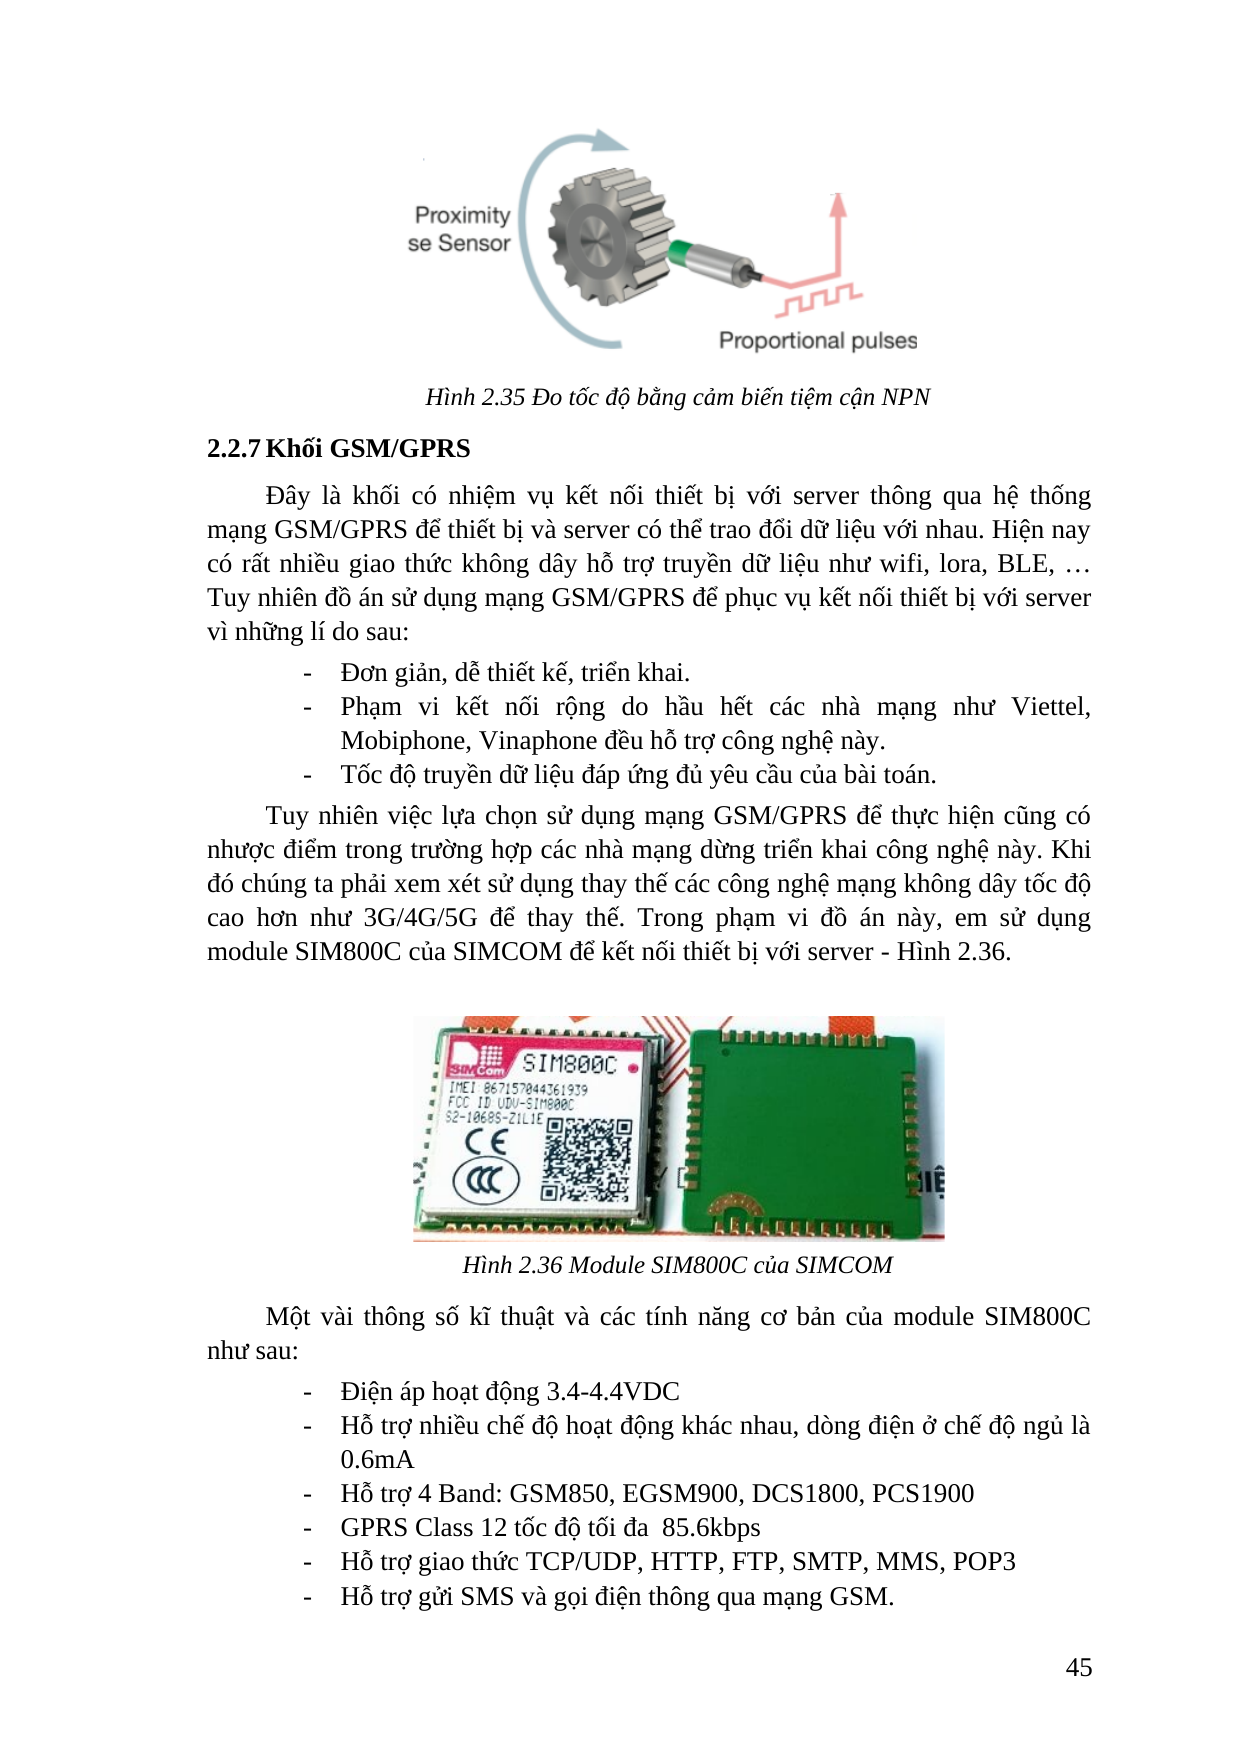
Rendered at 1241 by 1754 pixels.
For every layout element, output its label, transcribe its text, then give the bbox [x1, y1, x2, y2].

picture [390, 118, 968, 374]
list Hỗ trợ gửi SMS và gọi điện thông qua mạng GSM. [303, 1579, 1092, 1611]
list Hỗ trợ 4 Band: GSM850, EGSM900, DCS1800, PCS1900 [303, 1477, 1092, 1508]
list Đơn giản, dễ thiết kế, triển khai. [303, 656, 1092, 687]
list Hỗ trợ giao thức TCP/UDP, HTTP, FTP, SMTP, MMS, POP3 [303, 1545, 1092, 1577]
list Điện áp hoạt động 3.4-4.4VDC [303, 1374, 1092, 1406]
list Tốc độ truyền dữ liệu đáp ứng đủ yêu cầu của bài toán. [303, 758, 1092, 789]
text Đây là khối có nhiệm vụ kết nối thiết bị với server thông qua hệ thống mạng GSM/GPRS để thiết bị và server có thể trao đổi dữ liệu với nhau. Hiện nay có rất nhiều giao thức không dây hỗ trợ truyền dữ liệu như wifi, lora, BLE, … Tuy nhiên đồ án sử dụng mạng GSM/GPRS để phục vụ kết nối thiết bị với server vì những lí do sau: [207, 479, 1092, 647]
list Phạm vi kết nối rộng do hầu hết các nhà mạng như Viettel, Mobiphone, Vinaphone đều hỗ trợ công nghệ này. [303, 690, 1092, 755]
subtitle Khối GSM/GPRS [207, 432, 1092, 463]
picture [413, 1016, 945, 1242]
list GPRS Class 12 tốc độ tối đa 85.6kbps [303, 1511, 1092, 1542]
text Một vài thông số kĩ thuật và các tính năng cơ bản của module SIM800C như sau: [207, 1300, 1092, 1365]
list Hỗ trợ nhiều chế độ hoạt động khác nhau, dòng điện ở chế độ ngủ là 0.6mA [303, 1409, 1092, 1474]
